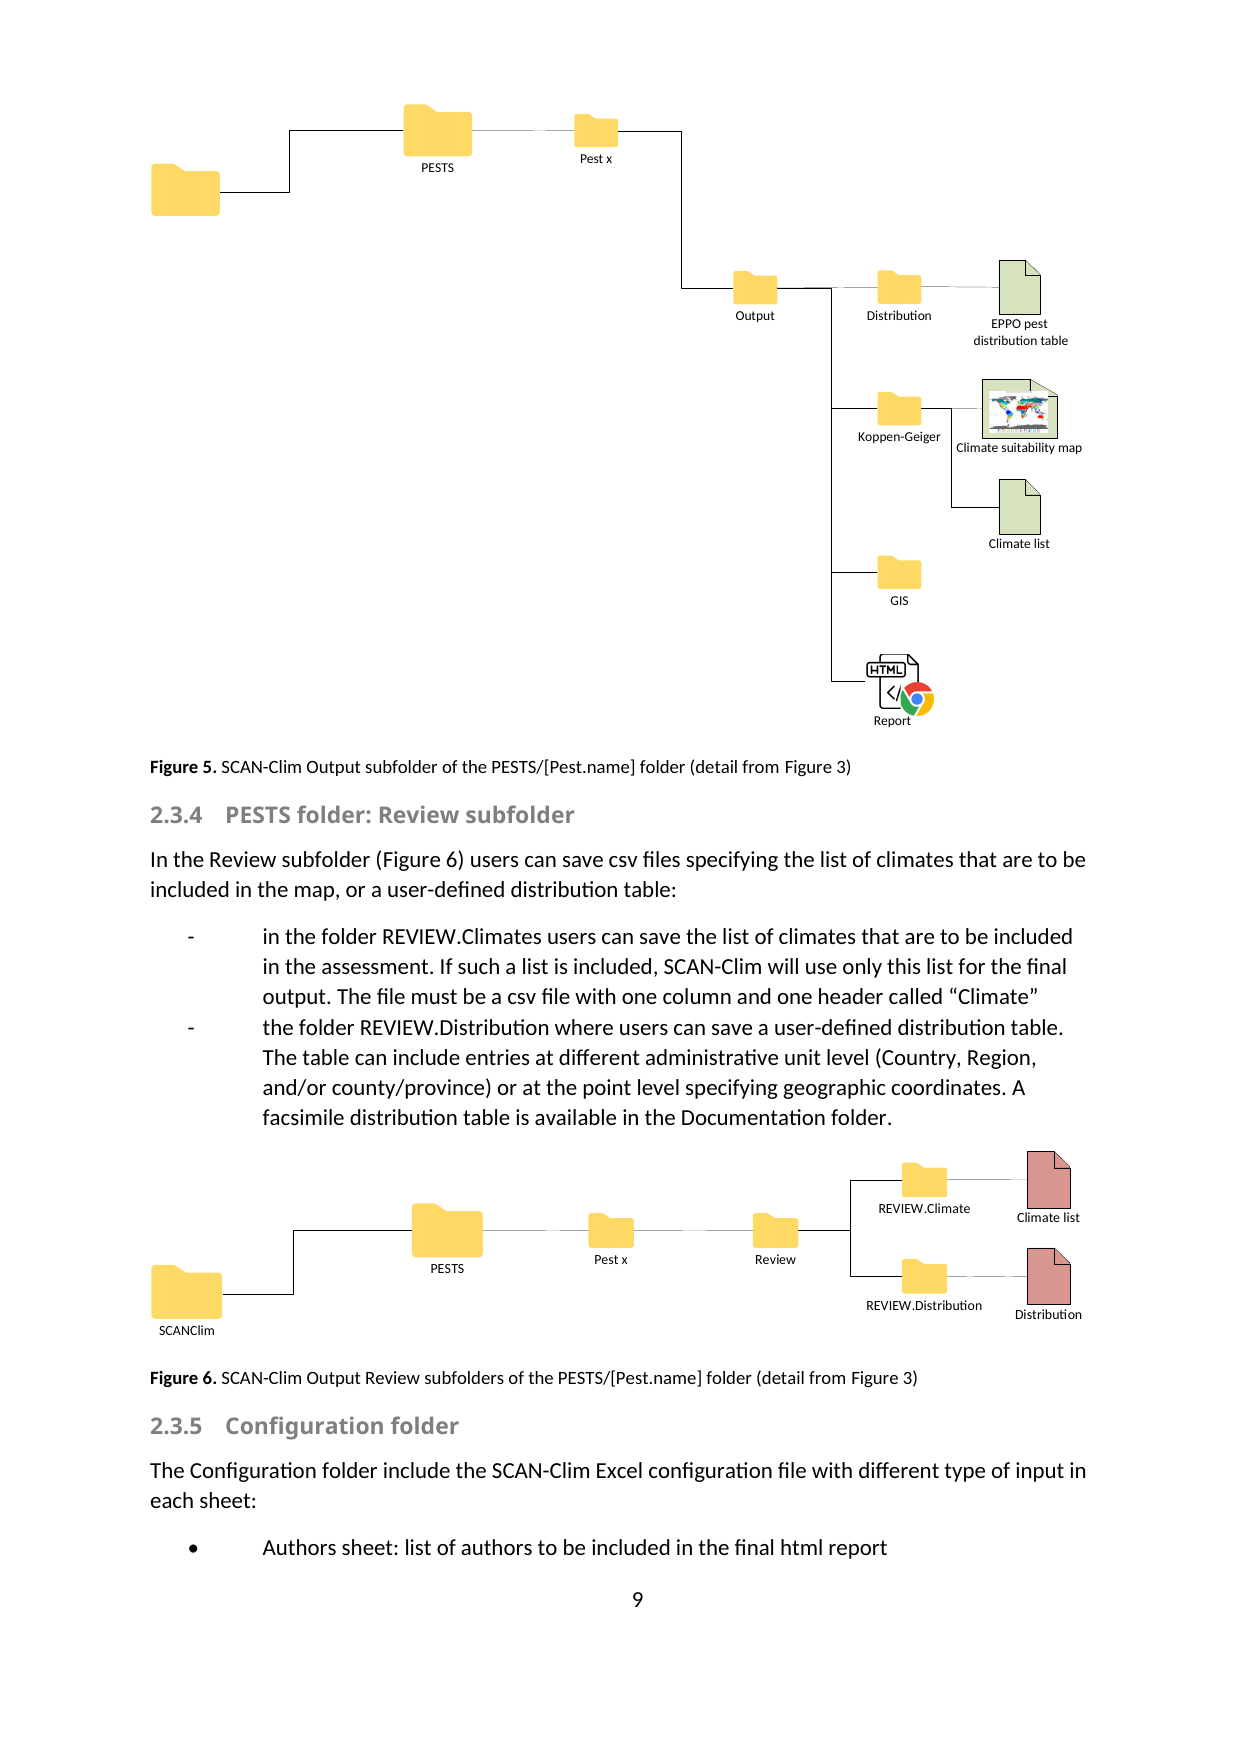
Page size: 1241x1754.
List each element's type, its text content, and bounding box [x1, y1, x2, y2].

text Figure 6. SCAN-Clim Output Review subfolders of the PESTS/[Pest.name] folder (detail from Figure 3) [150, 1366, 1090, 1389]
list the folder REVIEW.Distribution where users can save a user-defined distribution table. The table can include entries at different administrative unit level (Country, Region, and/or county/province) or at the point level specifying geographic coordinates. A facsimile distribution table is available in the Documentation folder. [187, 1013, 1090, 1131]
text The Configuration folder include the SCAN-Clim Excel configuration file with different type of input in each sheet: [150, 1456, 1090, 1514]
list in the folder REVIEW.Climates users can save the list of climates that are to be included in the assessment. If such a list is included, SCAN-Clim will use only this list for the final output. The file must be a csv file with one column and one header called “Climate” [187, 922, 1090, 1010]
text Figure 5. SCAN-Clim Output subfolder of the PESTS/[Pest.name] folder (detail from Figure 3) [150, 755, 1090, 778]
list Authors sheet: list of authors to be included in the final html report [187, 1533, 1090, 1561]
subtitle Configuration folder [150, 1410, 1090, 1441]
subtitle PESTS folder: Review subfolder [150, 799, 1090, 830]
text In the Review subfolder (Figure 6) users can save csv files specifying the list of climates that are to be included in the map, or a user-defined distribution table: [150, 845, 1090, 903]
